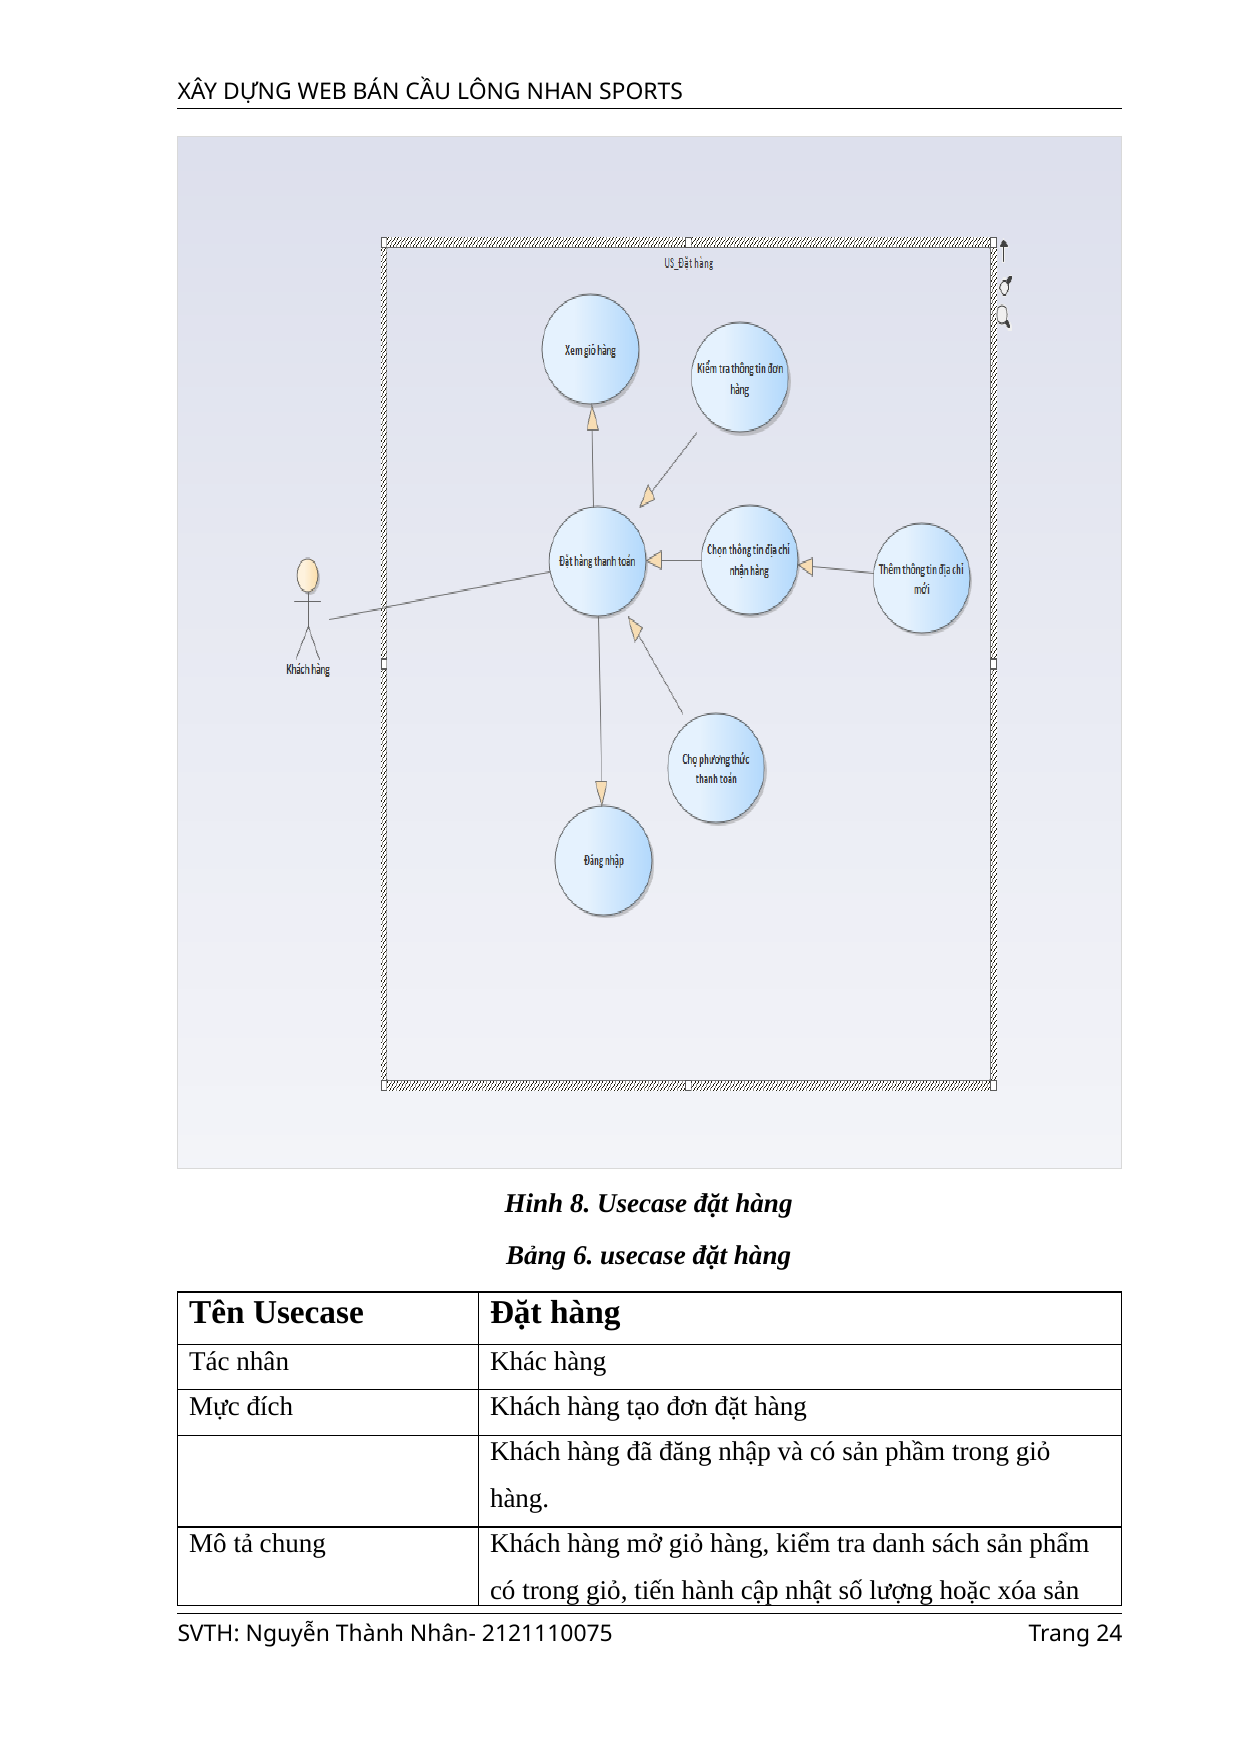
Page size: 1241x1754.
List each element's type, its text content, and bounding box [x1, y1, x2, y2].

text Hinh 8. Usecase đặt hàng [177, 1187, 1122, 1218]
table_cell Mô tả chung [178, 1528, 478, 1605]
text Bảng 6. usecase đặt hàng [177, 1239, 1122, 1271]
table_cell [479, 1528, 1121, 1605]
table_header Tên Usecase [178, 1293, 478, 1344]
table_header Đặt hàng [479, 1293, 1121, 1344]
table_cell Khác hàng [479, 1345, 1121, 1389]
table_cell Khách hàng đã đăng nhập và có sản phầm trong giỏ hàng. [479, 1436, 1121, 1526]
table_cell Tác nhân [178, 1345, 478, 1389]
table_cell Mực đích [178, 1390, 478, 1434]
picture [178, 137, 1121, 1168]
table_cell Khách hàng tạo đơn đặt hàng [479, 1390, 1121, 1434]
table_cell [178, 1436, 478, 1526]
